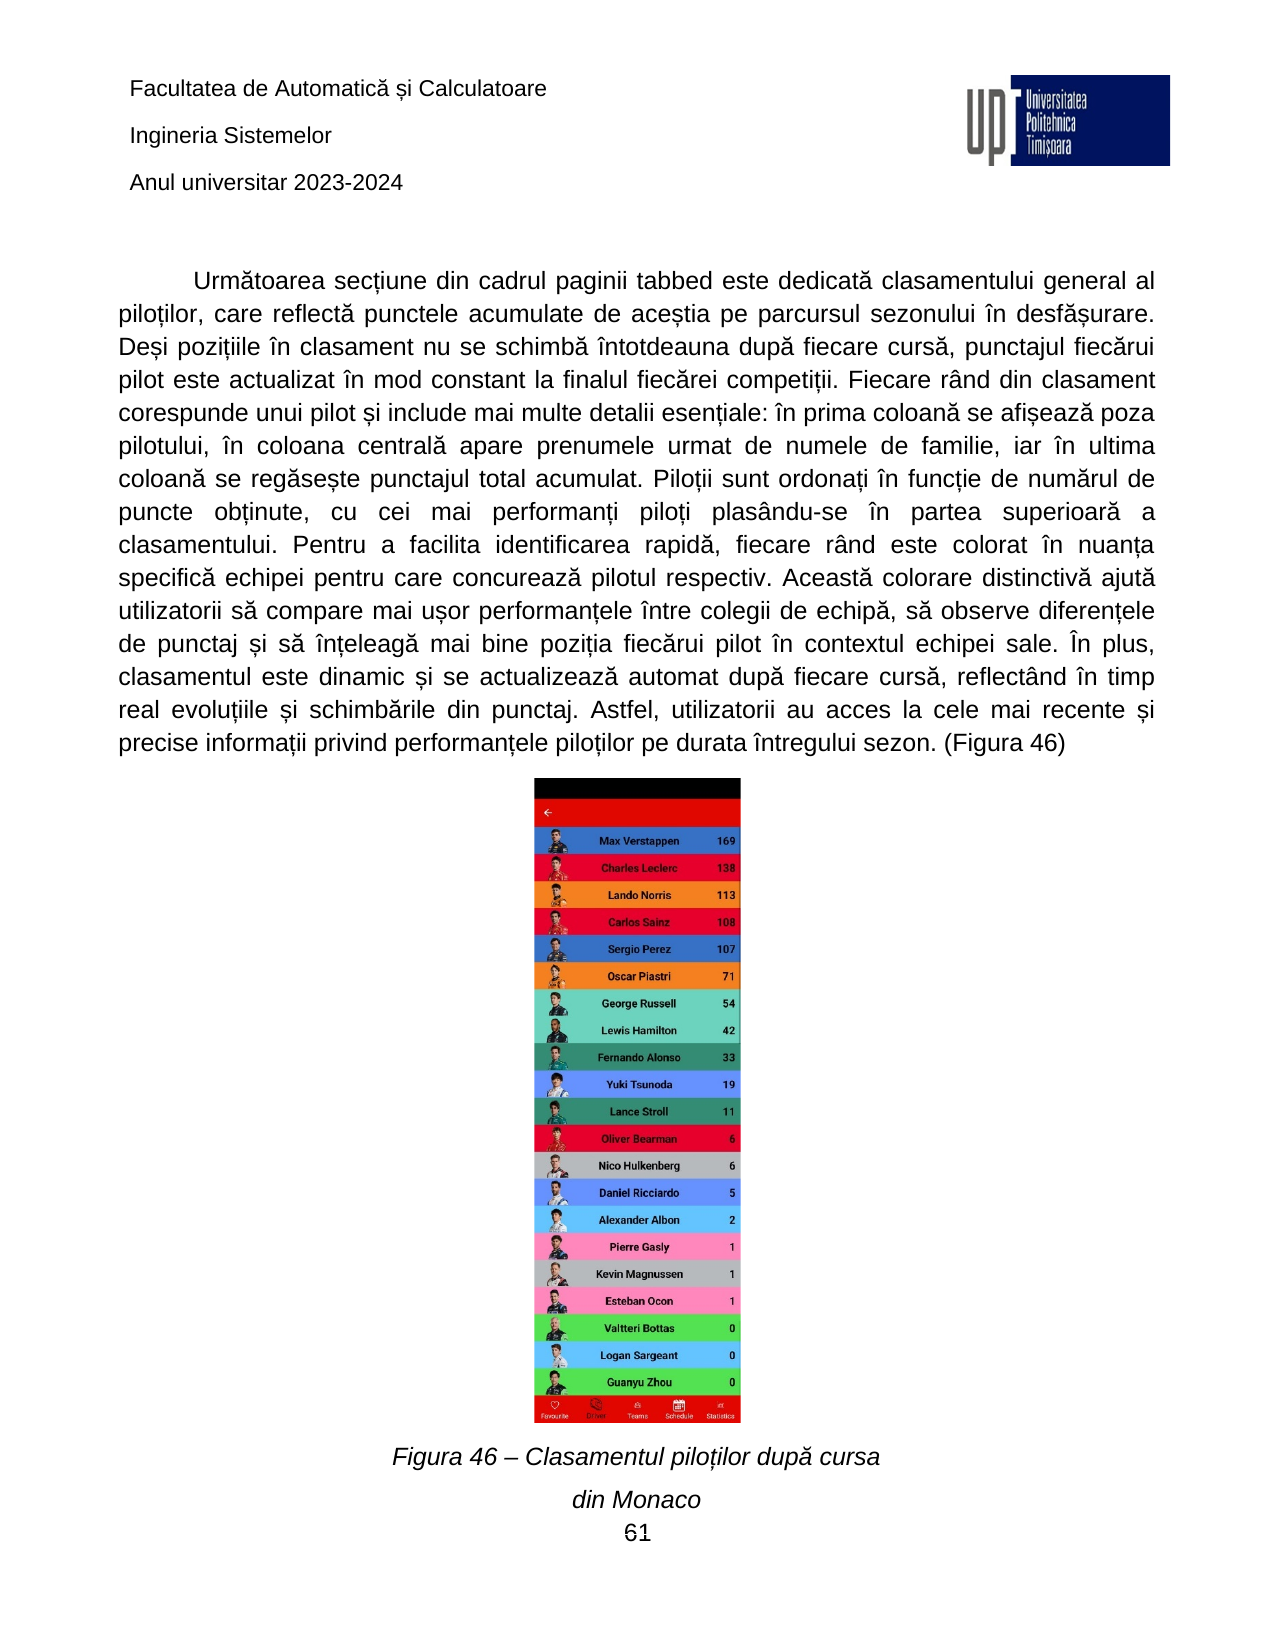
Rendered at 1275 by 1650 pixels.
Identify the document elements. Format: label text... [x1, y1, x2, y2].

picture [967, 75, 1171, 166]
text Următoarea secțiune din cadrul paginii tabbed este dedicată clasamentului general al piloților, care reflectă punctele acumulate de aceștia pe parcursul sezonului în desfășurare. Deși pozițiile în clasament nu se schimbă întotdeauna după fiecare cursă, punctajul fiecărui pilot este actualizat în mod constant la finalul fiecărei competiții. Fiecare rând din clasament corespunde unui pilot și include mai multe detalii esențiale: în prima coloană se afișează poza pilotului, în coloana centrală apare prenumele urmat de numele de familie, iar în ultima coloană se regăsește punctajul total acumulat. Piloții sunt ordonați în funcție de numărul de puncte obținute, cu cei mai performanți piloți plasându-se în partea superioară a clasamentului. Pentru a facilita identificarea rapidă, fiecare rând este colorat în nuanța specifică echipei pentru care concurează pilotul respectiv. Această colorare distinctivă ajută utilizatorii să compare mai ușor performanțele între colegii de echipă, să observe diferențele de punctaj și să înțeleagă mai bine poziția fiecărui pilot în contextul echipei sale. În plus, clasamentul este dinamic și se actualizează automat după fiecare cursă, reflectând în timp real evoluțiile și schimbările din punctaj. Astfel, utilizatorii au acces la cele mai recente și precise informații privind performanțele piloților pe durata întregului sezon. (Figura 46) [118, 266, 1157, 757]
picture [534, 778, 741, 1423]
